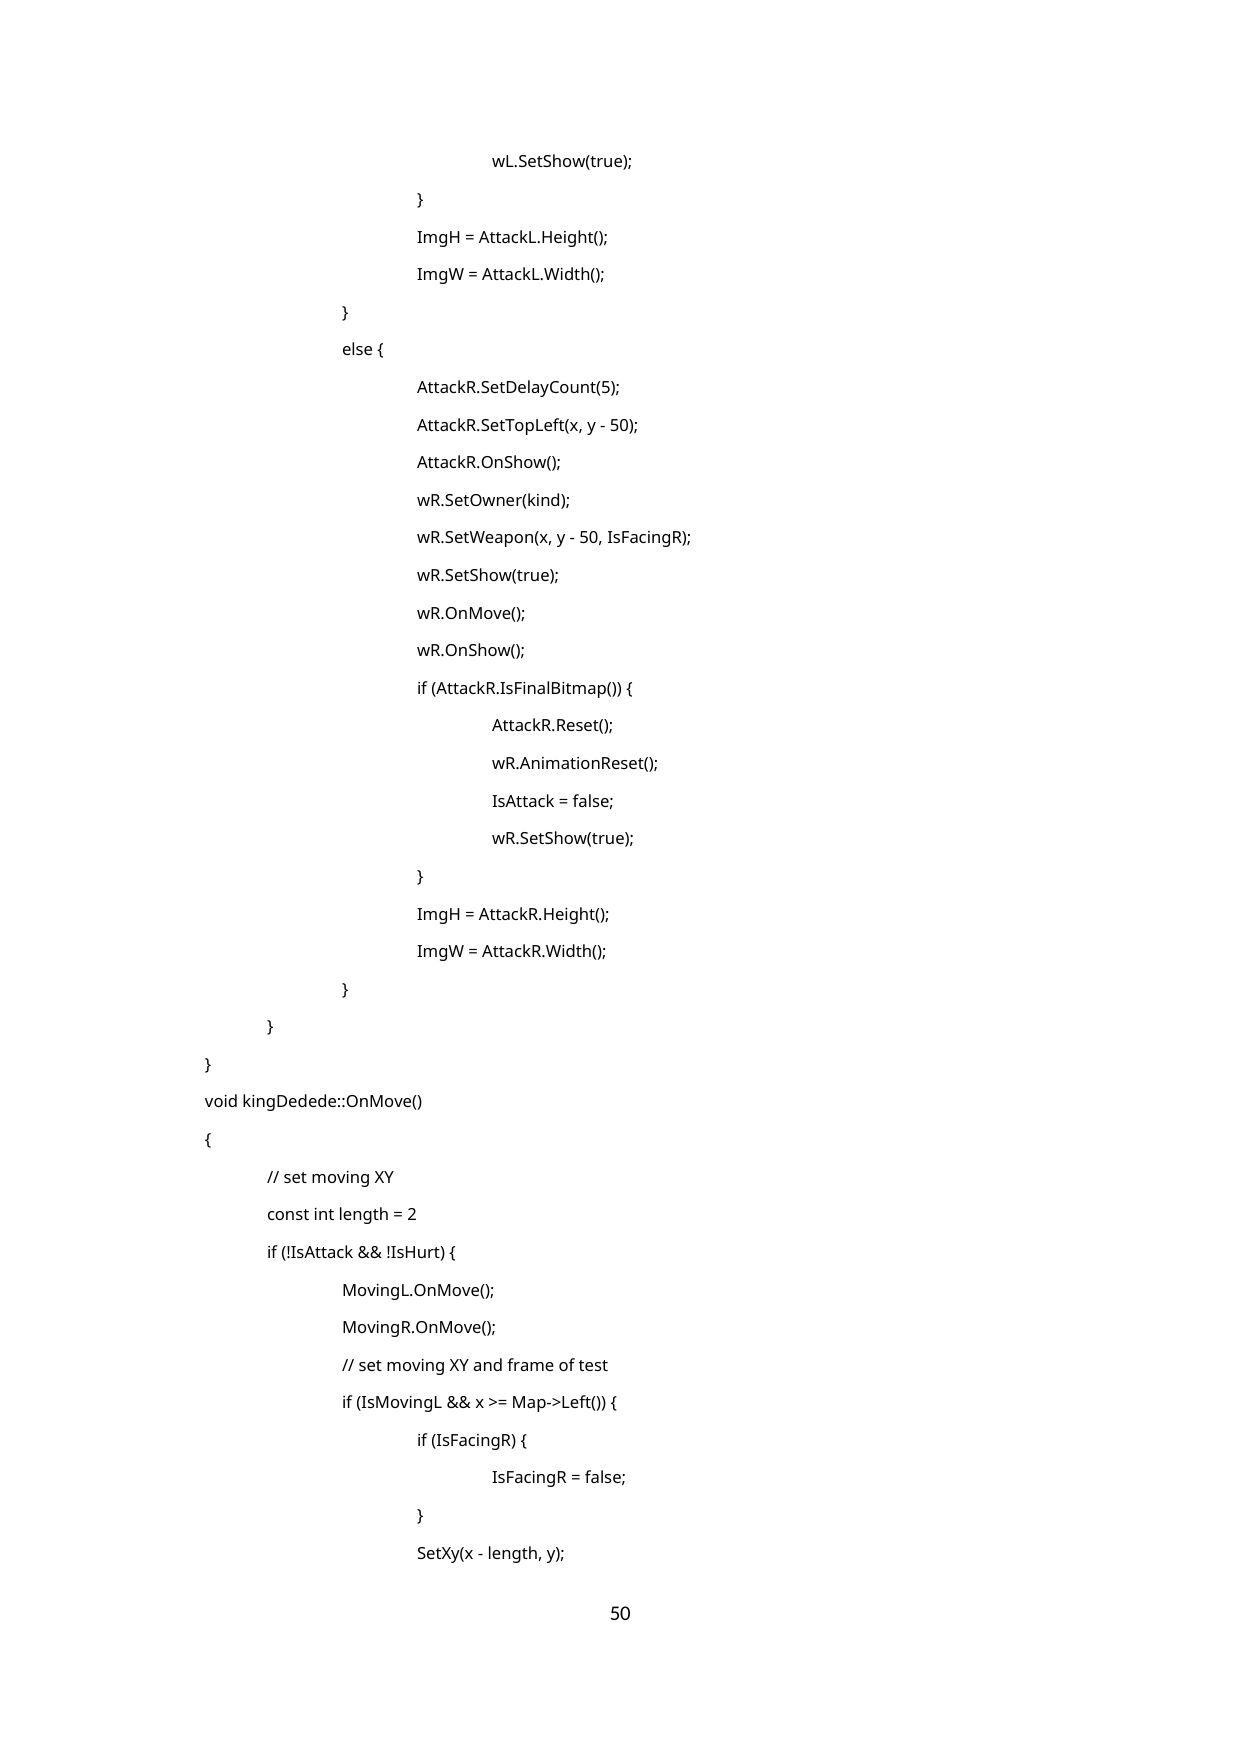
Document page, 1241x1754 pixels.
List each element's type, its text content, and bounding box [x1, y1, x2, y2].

text } [187, 300, 1053, 323]
text IsFacingR = false; [187, 1466, 1053, 1489]
text } [187, 864, 1053, 887]
text else { [187, 338, 1053, 361]
text // set moving XY and frame of test [187, 1353, 1053, 1376]
text wR.SetWeapon(x, y - 50, IsFacingR); [187, 526, 1053, 549]
text } [187, 977, 1053, 1000]
text SetXy(x - length, y); [187, 1541, 1053, 1564]
text { [187, 1128, 1053, 1150]
text wR.SetOwner(kind); [187, 488, 1053, 511]
text const int length = 2 [187, 1203, 1053, 1226]
text MovingR.OnMove(); [187, 1316, 1053, 1338]
text void kingDedede::OnMove() [187, 1090, 1053, 1113]
text IsAttack = false; [187, 789, 1053, 812]
text MovingL.OnMove(); [187, 1278, 1053, 1301]
text AttackR.OnShow(); [187, 451, 1053, 473]
text if (IsFacingR) { [187, 1428, 1053, 1451]
text wR.OnMove(); [187, 601, 1053, 624]
text ImgH = AttackR.Height(); [187, 902, 1053, 925]
text AttackR.SetTopLeft(x, y - 50); [187, 413, 1053, 436]
text } [187, 188, 1053, 210]
text wL.SetShow(true); [187, 150, 1053, 173]
text ImgW = AttackR.Width(); [187, 940, 1053, 962]
text } [187, 1052, 1053, 1075]
text ImgH = AttackL.Height(); [187, 225, 1053, 248]
text if (!IsAttack && !IsHurt) { [187, 1241, 1053, 1263]
text wR.OnShow(); [187, 639, 1053, 662]
text AttackR.SetDelayCount(5); [187, 376, 1053, 398]
text if (AttackR.IsFinalBitmap()) { [187, 676, 1053, 699]
text wR.SetShow(true); [187, 564, 1053, 586]
text wR.AnimationReset(); [187, 752, 1053, 774]
text } [187, 1015, 1053, 1038]
text if (IsMovingL && x >= Map->Left()) { [187, 1391, 1053, 1414]
text // set moving XY [187, 1165, 1053, 1188]
text } [187, 1504, 1053, 1526]
text ImgW = AttackL.Width(); [187, 263, 1053, 286]
text AttackR.Reset(); [187, 714, 1053, 737]
text wR.SetShow(true); [187, 827, 1053, 849]
